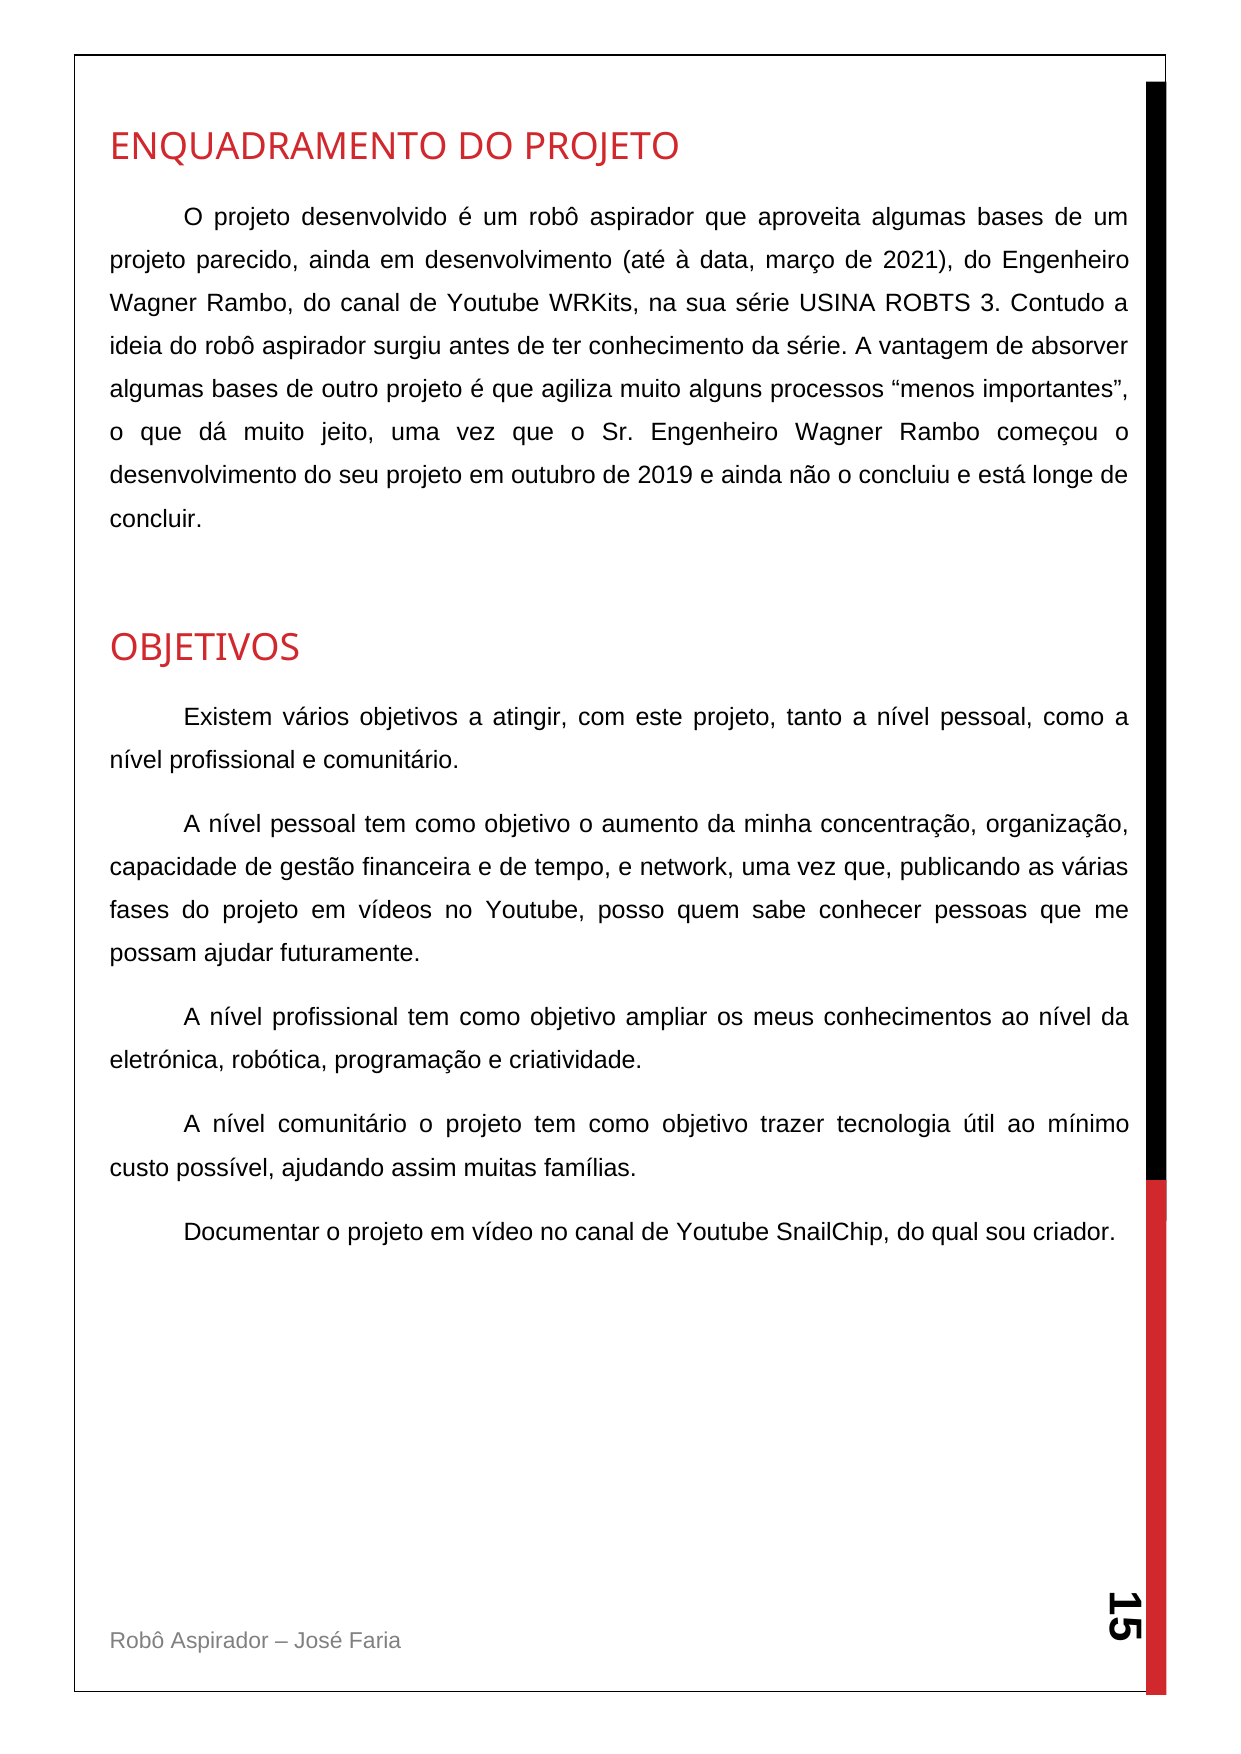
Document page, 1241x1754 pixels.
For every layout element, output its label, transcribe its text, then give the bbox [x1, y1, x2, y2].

text A nível profissional tem como objetivo ampliar os meus conhecimentos ao nível da eletrónica, robótica, programação e criatividade. [109, 1002, 1131, 1074]
text Objetivos [109, 620, 1131, 671]
text O projeto desenvolvido é um robô aspirador que aproveita algumas bases de um projeto parecido, ainda em desenvolvimento (até à data, março de 2021), do Engenheiro Wagner Rambo, do canal de Youtube WRKits, na sua série USINA ROBTS 3. Contudo a ideia do robô aspirador surgiu antes de ter conhecimento da série. A vantagem de absorver algumas bases de outro projeto é que agiliza muito alguns processos “menos importantes”, o que dá muito jeito, uma vez que o Sr. Engenheiro Wagner Rambo começou o desenvolvimento do seu projeto em outubro de 2019 e ainda não o concluiu e está longe de concluir. [109, 202, 1131, 532]
text A nível comunitário o projeto tem como objetivo trazer tecnologia útil ao mínimo custo possível, ajudando assim muitas famílias. [109, 1109, 1131, 1181]
text Documentar o projeto em vídeo no canal de Youtube SnailChip, do qual sou criador. [109, 1217, 1131, 1245]
text A nível pessoal tem como objetivo o aumento da minha concentração, organização, capacidade de gestão financeira e de tempo, e network, uma vez que, publicando as várias fases do projeto em vídeos no Youtube, posso quem sabe conhecer pessoas que me possam ajudar futuramente. [109, 809, 1131, 967]
text Existem vários objetivos a atingir, com este projeto, tanto a nível pessoal, como a nível profissional e comunitário. [109, 702, 1131, 774]
text Enquadramento do Projeto [109, 119, 1131, 171]
